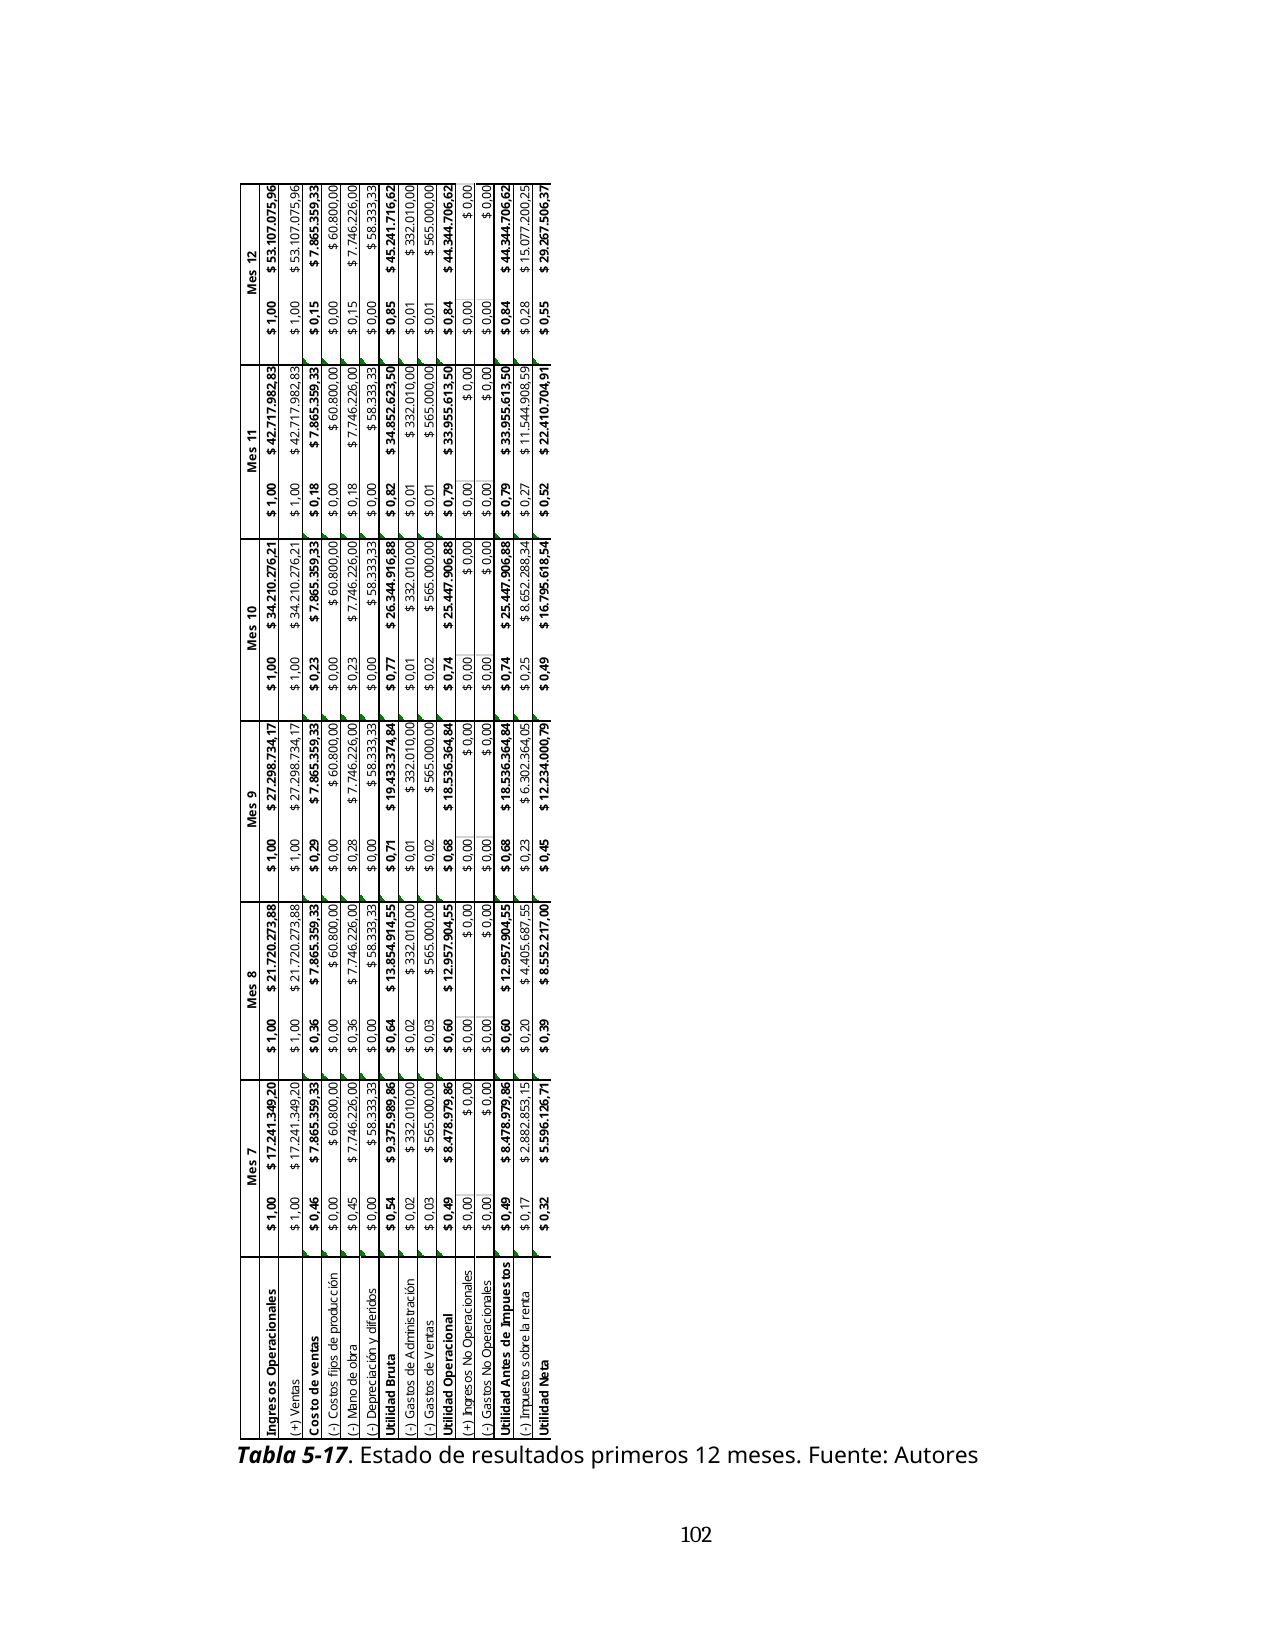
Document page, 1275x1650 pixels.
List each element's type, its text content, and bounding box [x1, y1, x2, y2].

text Tabla 5-17. Estado de resultados primeros 12 meses. Fuente: Autores [236, 1439, 1157, 1471]
